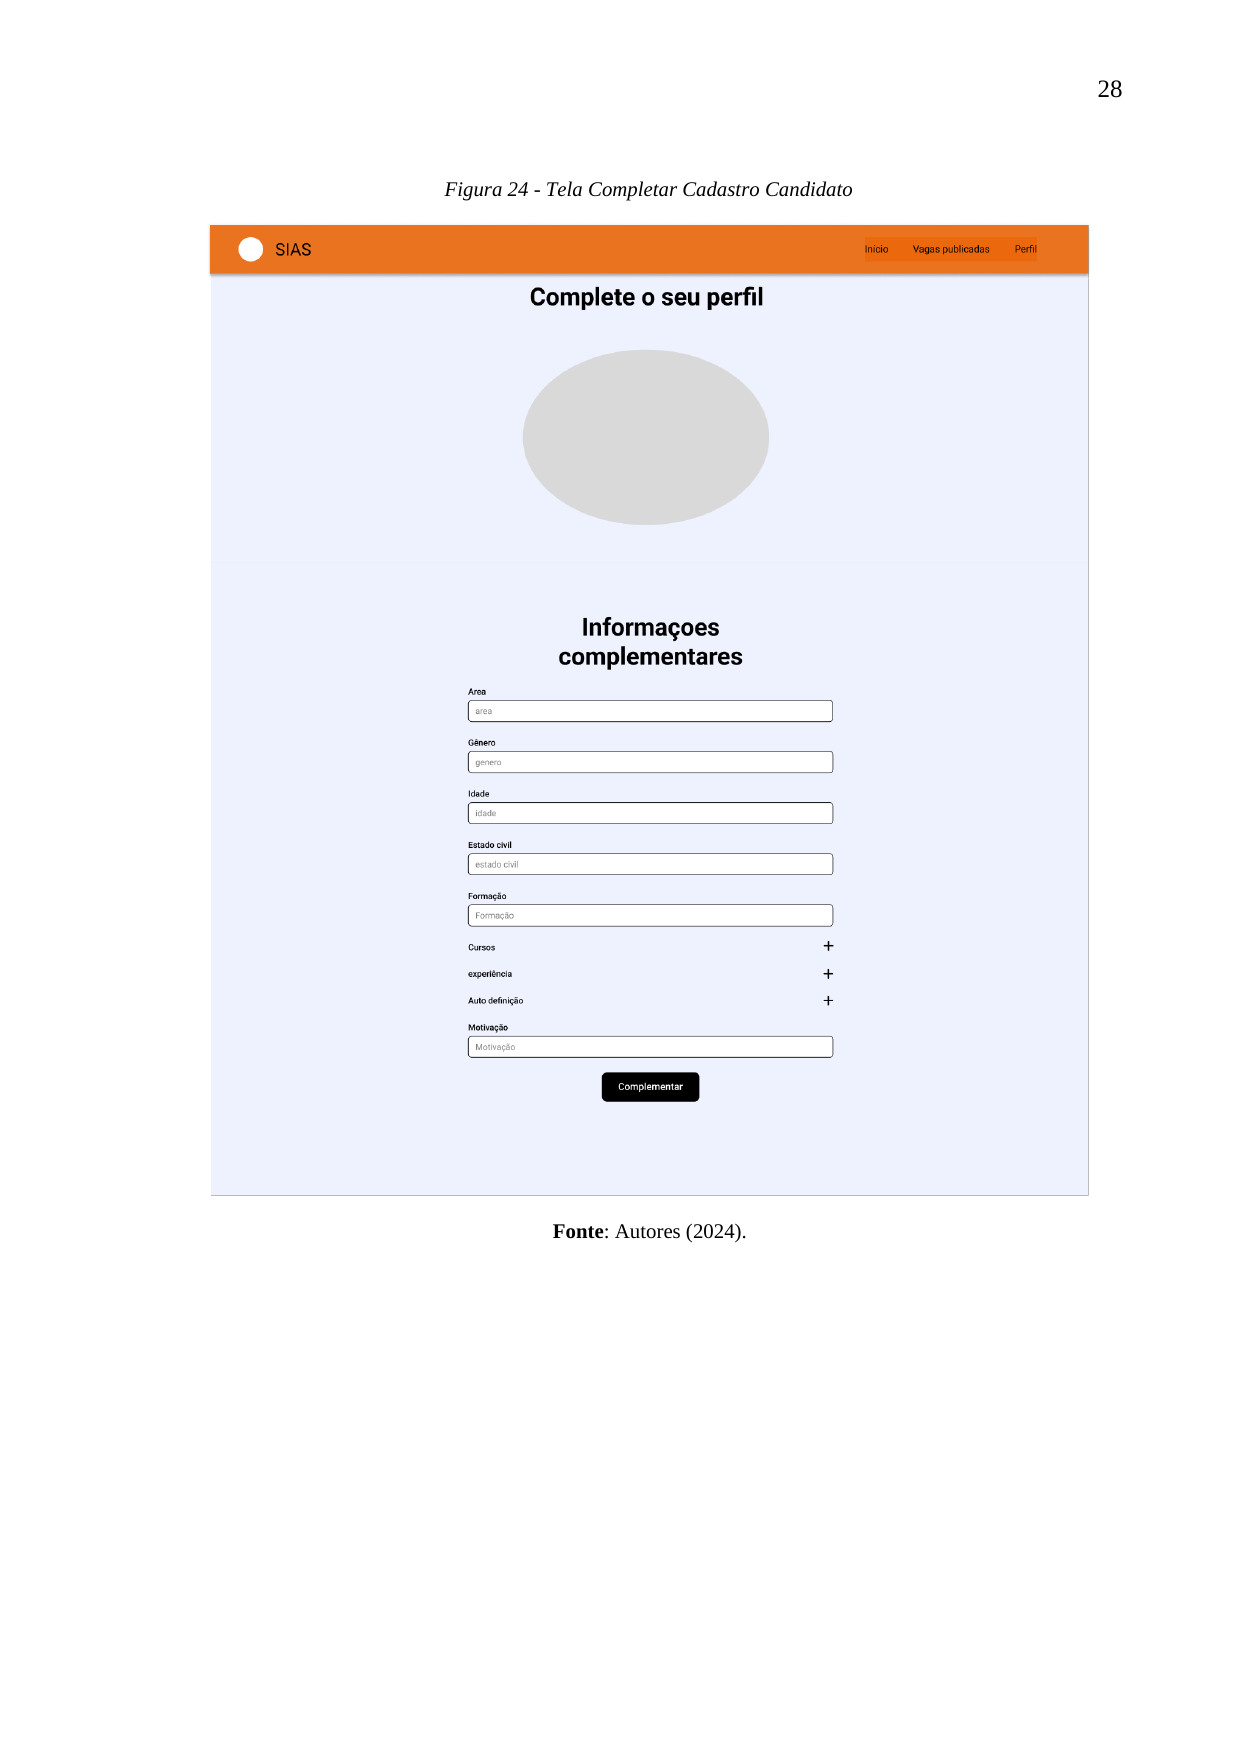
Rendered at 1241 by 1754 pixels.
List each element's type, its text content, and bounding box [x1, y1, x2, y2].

text Figura 24 - Tela Completar Cadastro Candidato [177, 177, 1122, 201]
text Fonte: Autores (2024). [177, 1219, 1122, 1243]
picture [206, 222, 1093, 1205]
